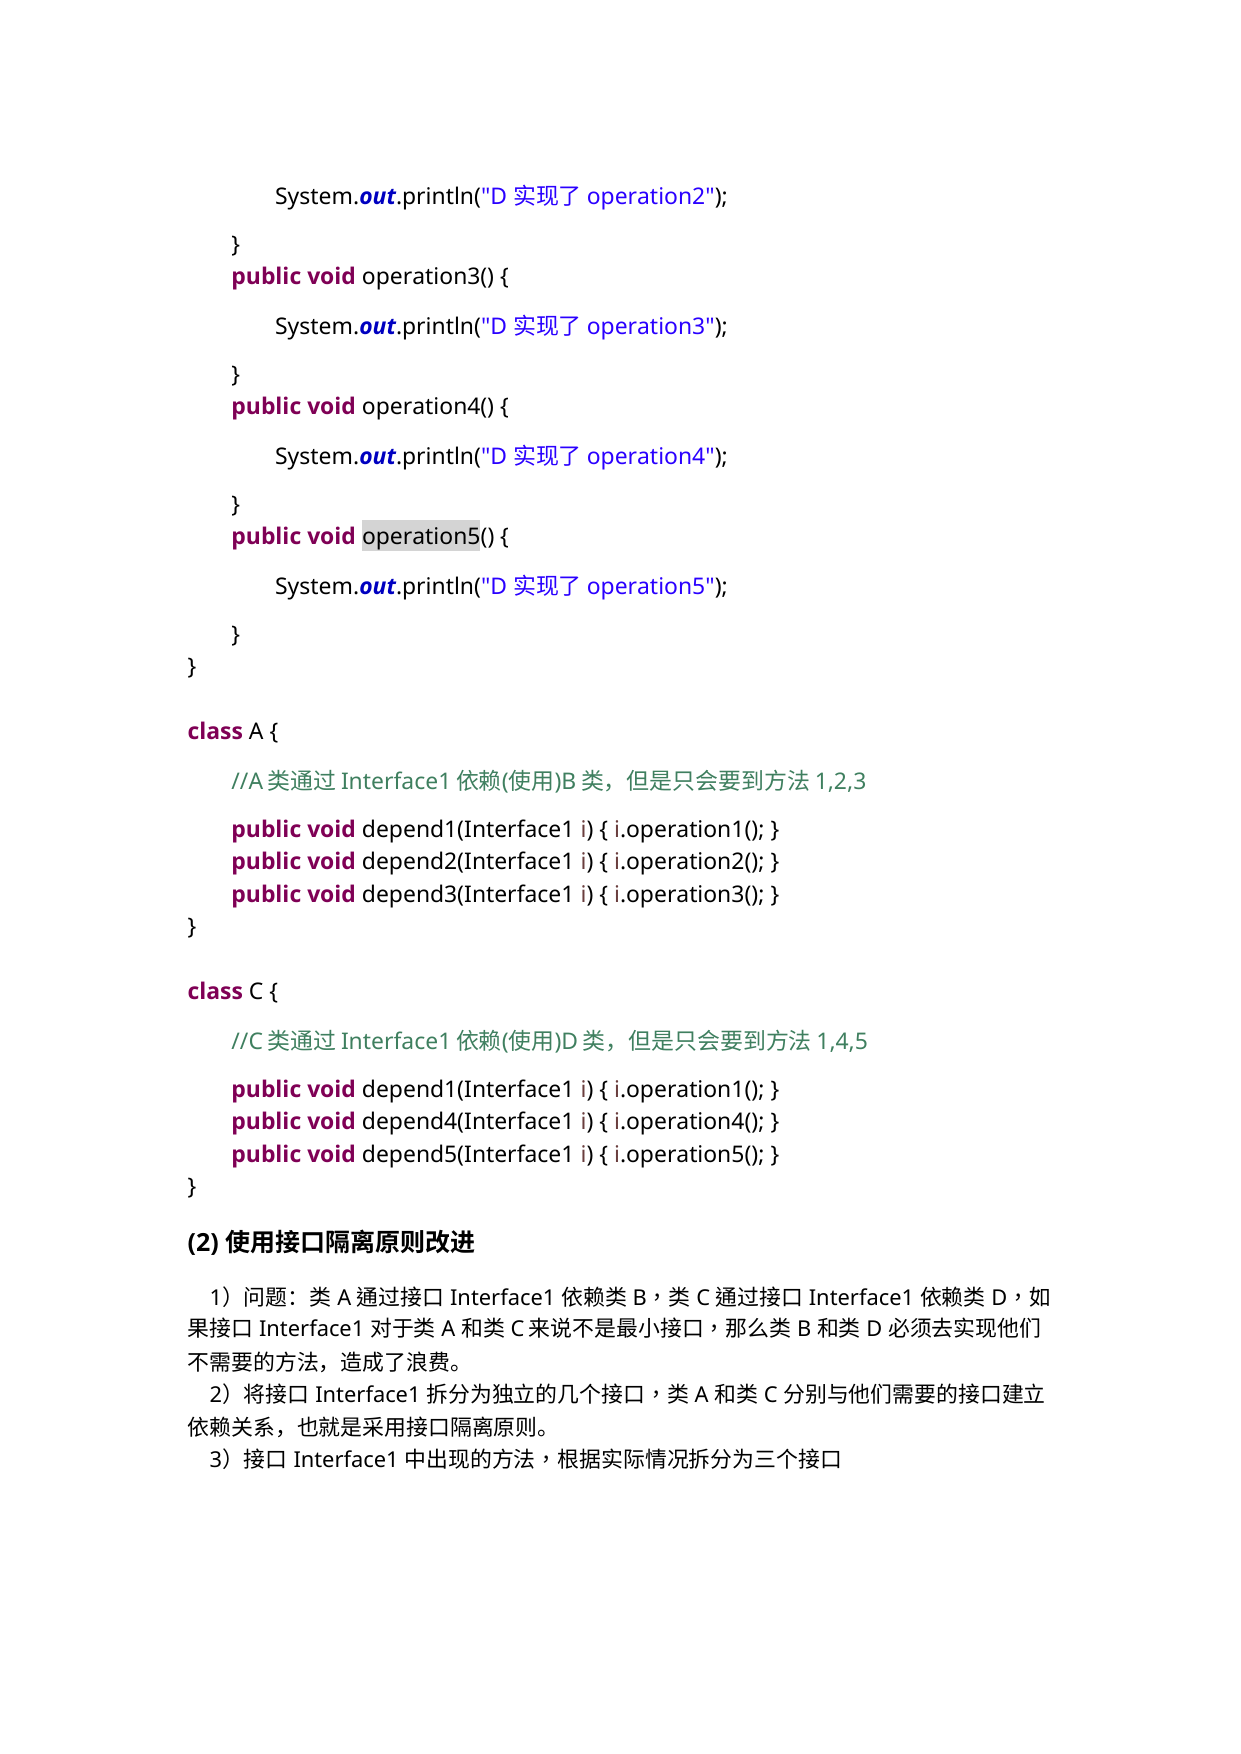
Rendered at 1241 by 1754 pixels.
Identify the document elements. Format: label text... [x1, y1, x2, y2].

text //A类通过Interface1依赖(使用)B类，但是只会要到方法1,2,3 [187, 747, 1053, 812]
text } [187, 617, 1053, 649]
subtitle (2) 使用接口隔离原则改进 [187, 1208, 1053, 1273]
text } [187, 357, 1053, 389]
text } [187, 1169, 1053, 1202]
text public void operation3() { [187, 259, 1053, 292]
text public void depend4(Interface1 i) { i.operation4(); } [187, 1104, 1053, 1137]
text 1）问题：类 A 通过接口 Interface1 依赖类 B，类 C 通过接口 Interface1 依赖类 D，如果接口 Interface1 对于类 A 和类 C来说不是最小接口，那么类 B 和类 D 必须去实现他们不需要的方法，造成了浪费。 [187, 1279, 1053, 1377]
text 2）将接口 Interface1 拆分为独立的几个接口，类 A 和类 C 分别与他们需要的接口建立依赖关系，也就是采用接口隔离原则。 [187, 1377, 1053, 1442]
text public void depend5(Interface1 i) { i.operation5(); } [187, 1137, 1053, 1169]
text public void depend3(Interface1 i) { i.operation3(); } [187, 877, 1053, 909]
text System.out.println("D 实现了 operation5"); [187, 552, 1053, 617]
text public void operation4() { [187, 389, 1053, 422]
text public void depend2(Interface1 i) { i.operation2(); } [187, 844, 1053, 877]
text public void operation5() { [187, 519, 1053, 552]
text } [187, 487, 1053, 519]
text } [187, 649, 1053, 682]
text class A { [187, 714, 1053, 747]
text System.out.println("D 实现了 operation4"); [187, 422, 1053, 487]
text public void depend1(Interface1 i) { i.operation1(); } [187, 1072, 1053, 1104]
text } [187, 227, 1053, 259]
text } [187, 909, 1053, 942]
text 3）接口 Interface1 中出现的方法，根据实际情况拆分为三个接口 [187, 1442, 1053, 1474]
text public void depend1(Interface1 i) { i.operation1(); } [187, 812, 1053, 844]
text System.out.println("D 实现了 operation2"); [187, 162, 1053, 227]
text //C类通过Interface1依赖(使用)D类，但是只会要到方法1,4,5 [187, 1007, 1053, 1072]
text System.out.println("D 实现了 operation3"); [187, 292, 1053, 357]
text class C { [187, 974, 1053, 1007]
